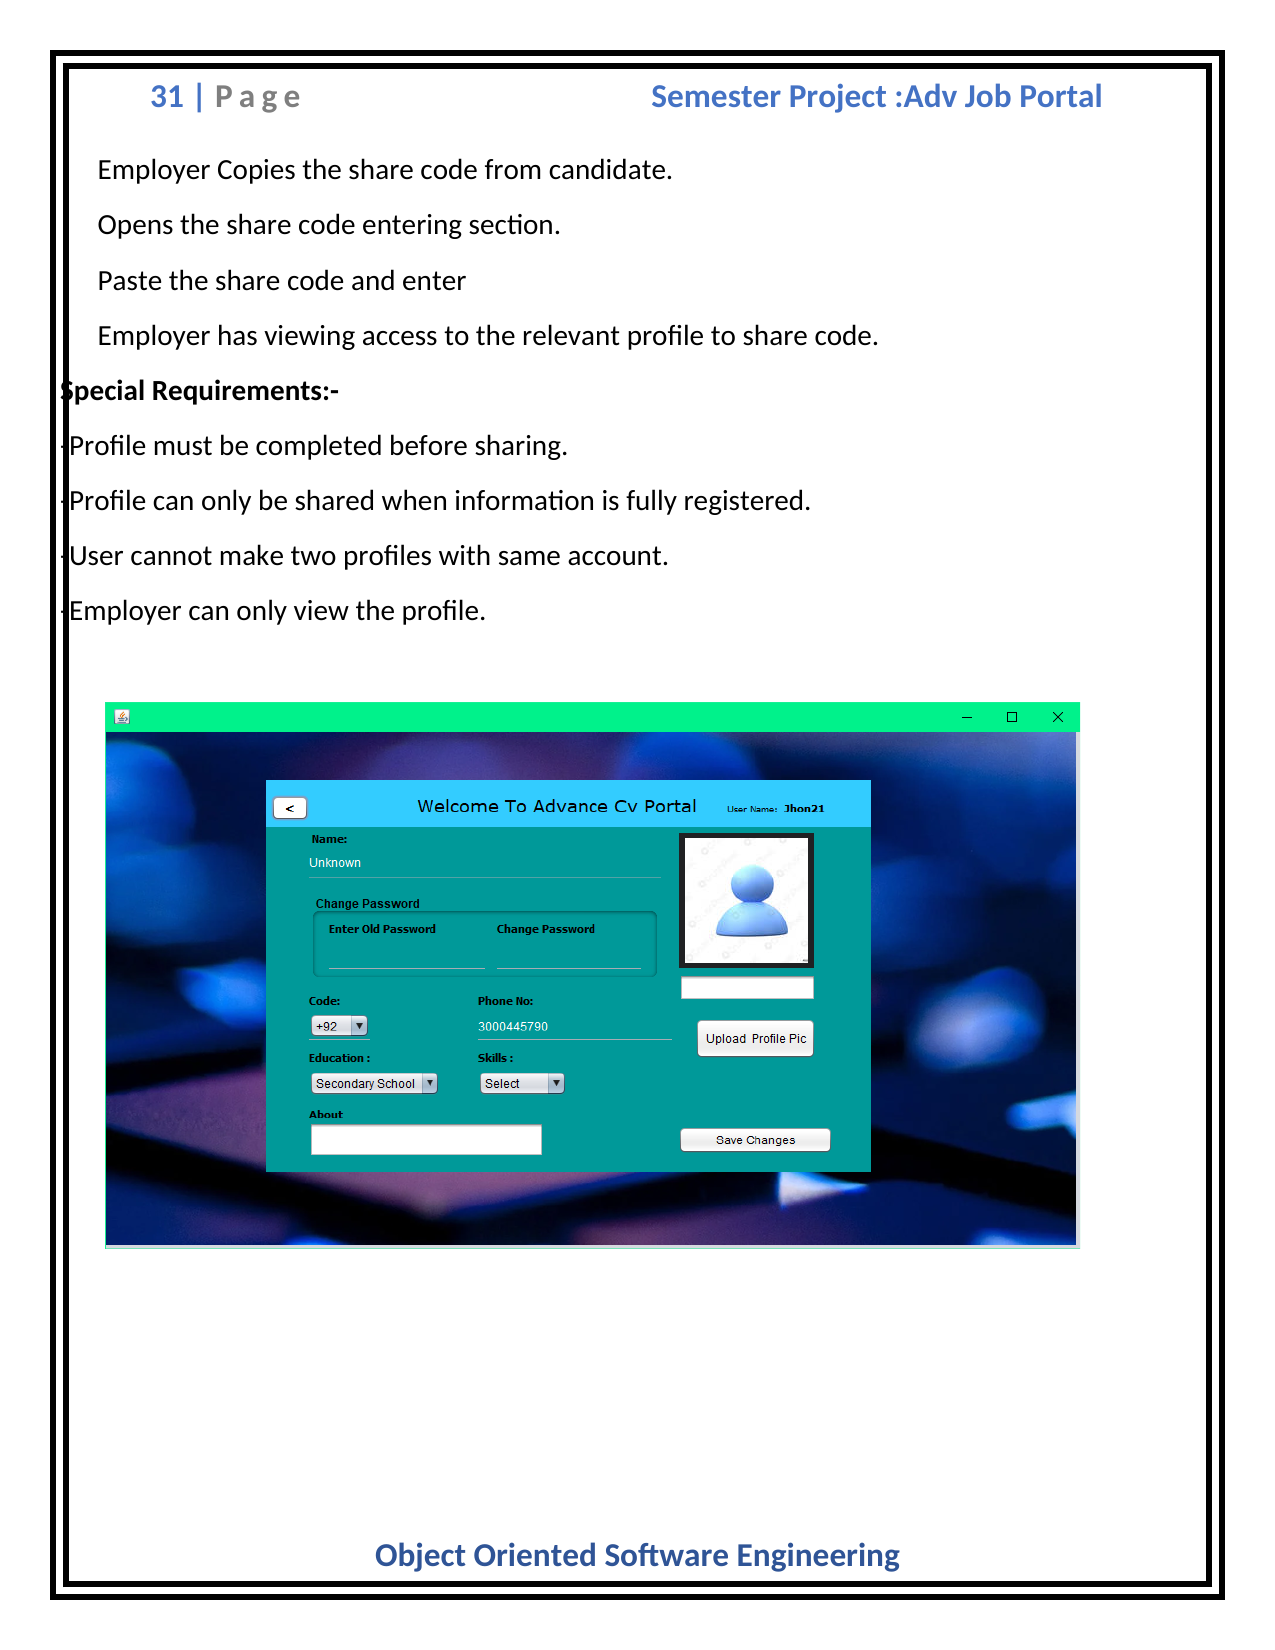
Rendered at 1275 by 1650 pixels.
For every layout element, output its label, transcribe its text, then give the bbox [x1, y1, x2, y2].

picture [105, 702, 1080, 1249]
text Opens the share code entering section. [97, 206, 1125, 242]
text Special Requirements:- [69, 372, 1125, 407]
text Employer has viewing access to the relevant profile to share code. [97, 317, 1125, 352]
text -Employer can only view the profile. [69, 592, 1125, 628]
text Employer Copies the share code from candidate. [97, 151, 1125, 187]
text -Profile must be completed before sharing. [69, 427, 1125, 462]
text -Profile can only be shared when information is fully registered. [69, 482, 1125, 518]
text Paste the share code and enter [97, 262, 1125, 297]
text -User cannot make two profiles with same account. [69, 537, 1125, 573]
